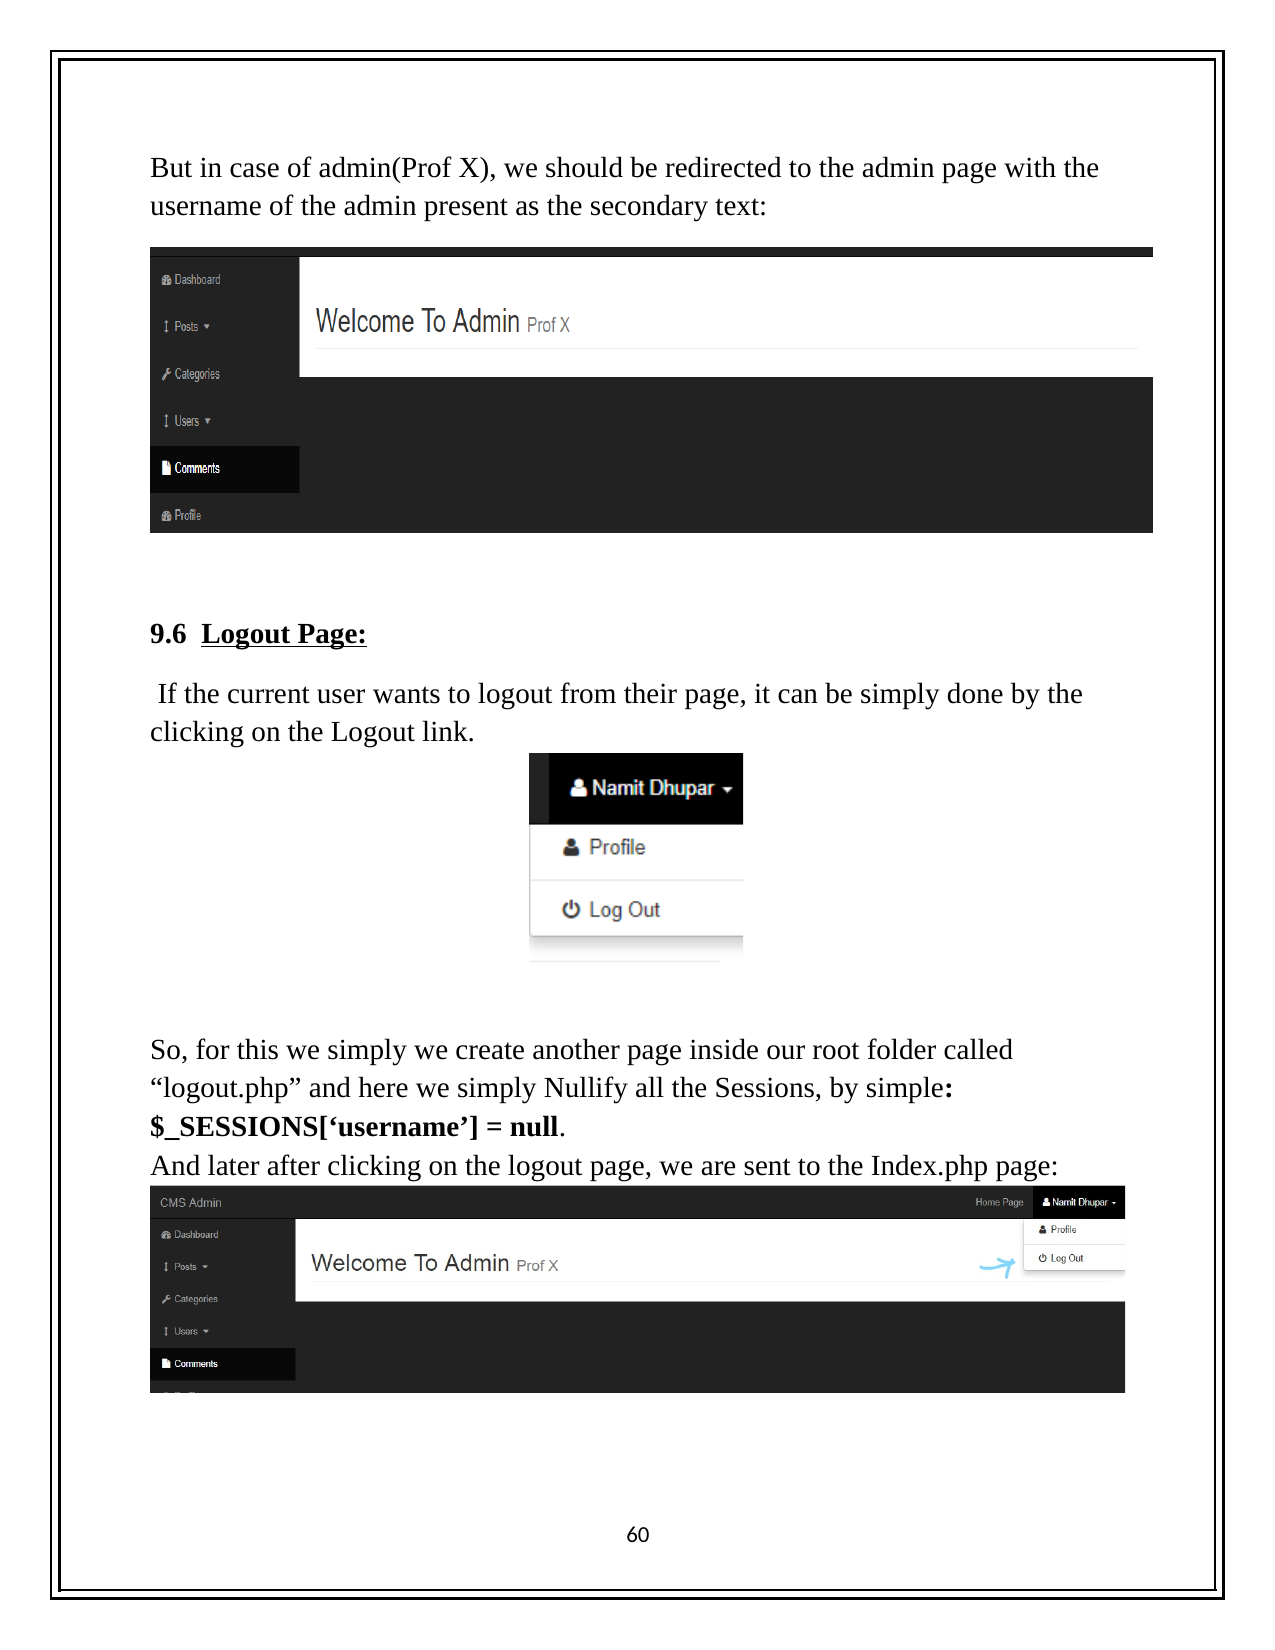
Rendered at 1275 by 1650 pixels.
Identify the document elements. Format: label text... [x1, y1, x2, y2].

picture [529, 753, 744, 1000]
picture [150, 1185, 1125, 1393]
text So, for this we simply we create another page inside our root folder called “logout.php” and here we simply Nullify all the Sessions, by simple: $_SESSIONS[‘username’] = null. And later after clicking on the logout page, we are sent to the Index.php page: [150, 1032, 1125, 1185]
picture [150, 247, 1153, 533]
text 9.6 Logout Page: [150, 617, 1125, 650]
text But in case of admin(Prof X), we should be redirected to the admin page with the username of the admin present as the secondary text: [150, 150, 1125, 222]
text If the current user wants to logout from their page, it can be simply done by the clicking on the Logout link. [150, 676, 1125, 1006]
